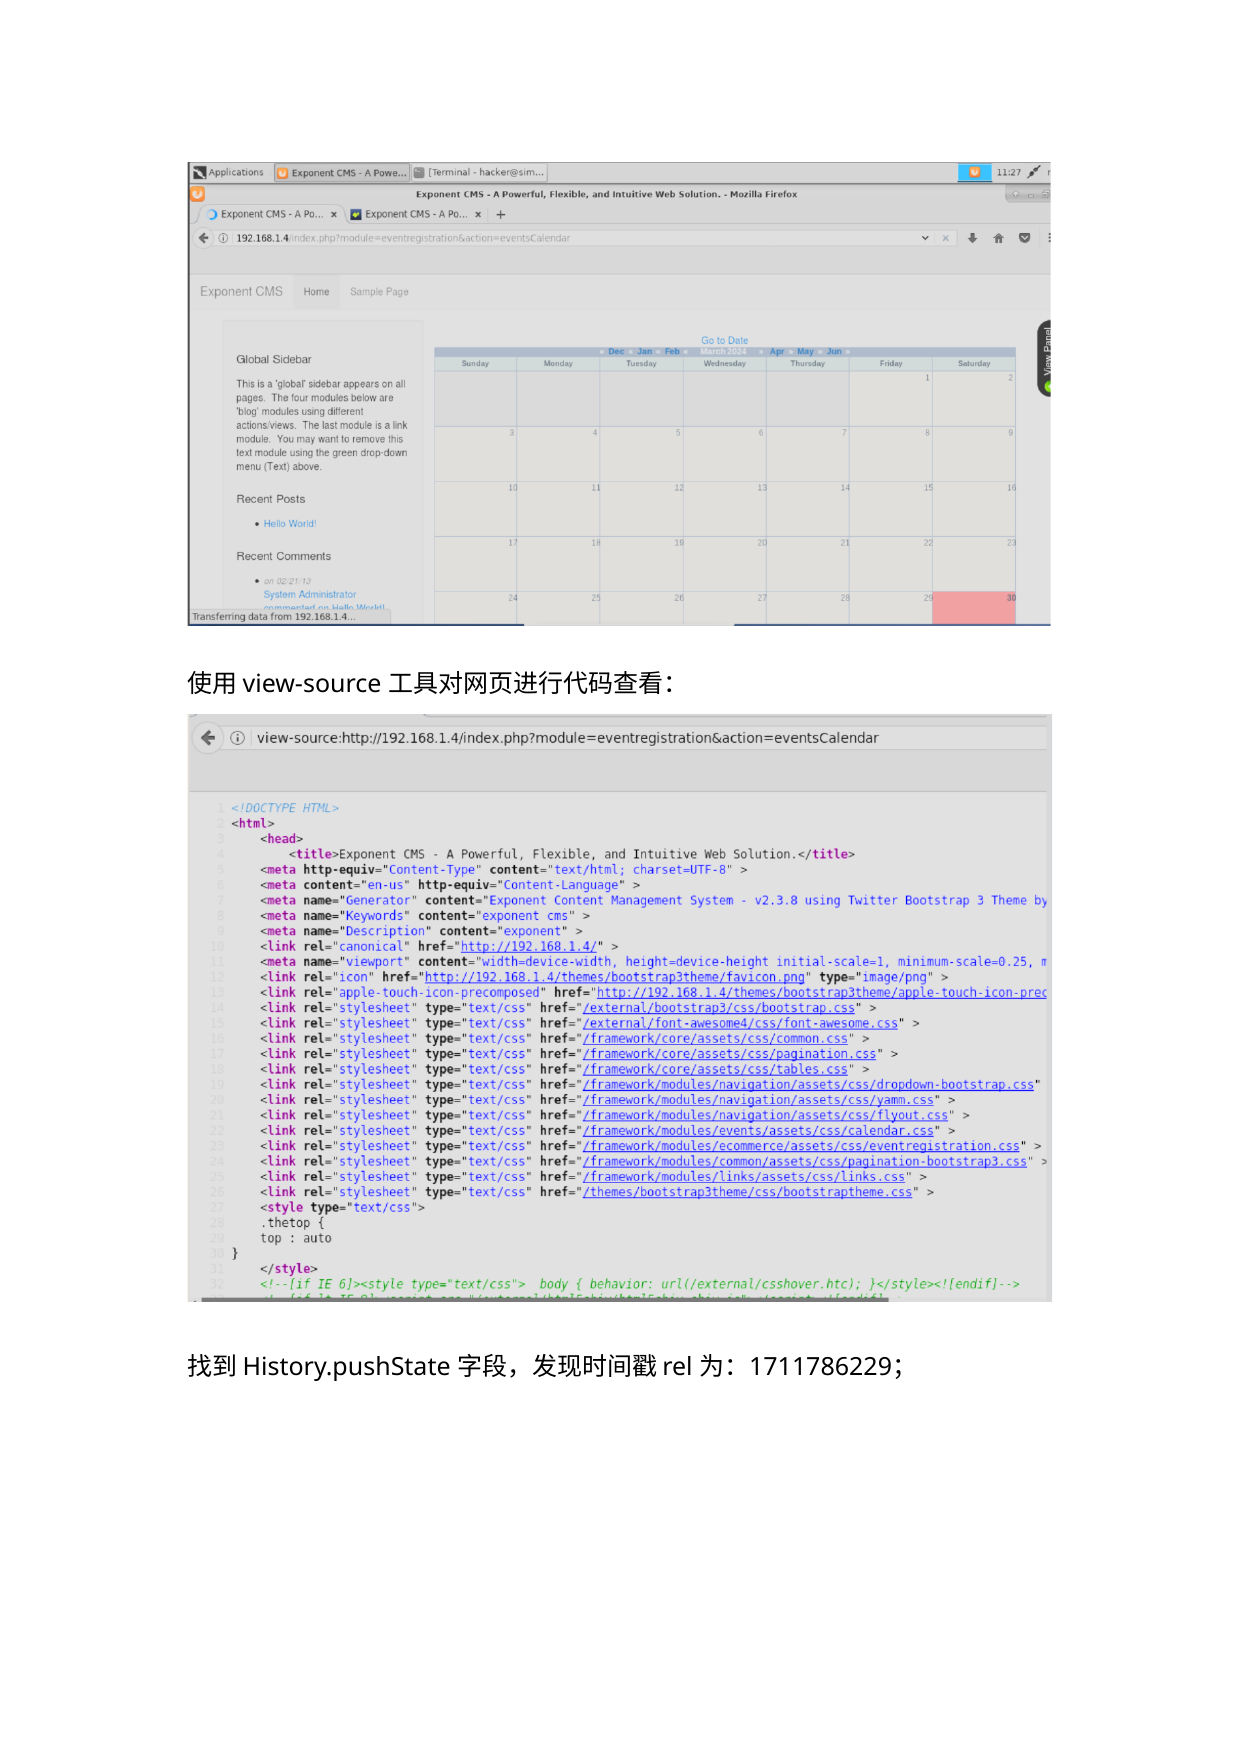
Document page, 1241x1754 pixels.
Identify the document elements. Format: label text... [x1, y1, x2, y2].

picture [187, 714, 1053, 1302]
text 使用view-source 工具对网页进行代码查看： [187, 649, 1053, 714]
picture [187, 162, 1051, 626]
text 找到History.pushState 字段，发现时间戳rel 为：1711786229； [187, 1332, 1053, 1397]
